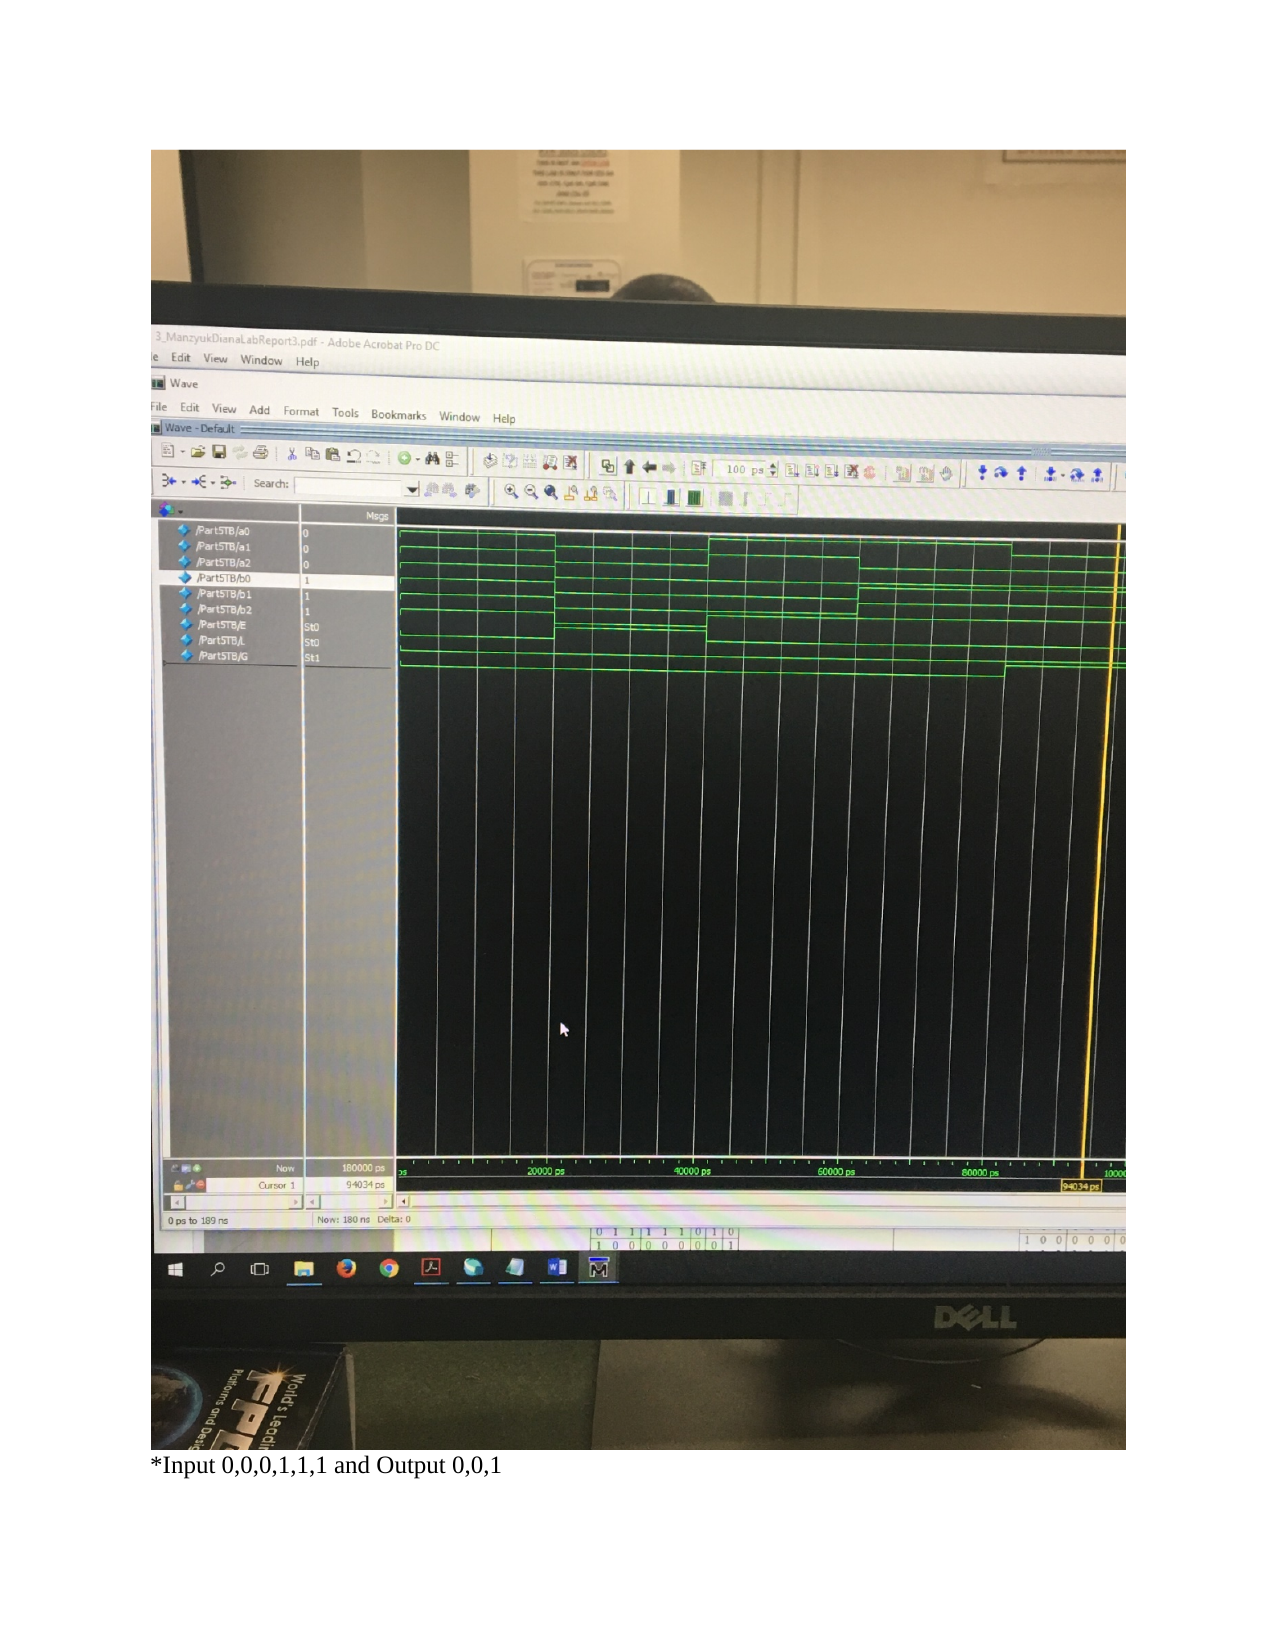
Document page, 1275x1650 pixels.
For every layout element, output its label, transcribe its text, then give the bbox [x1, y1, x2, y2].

picture [152, 151, 1126, 1448]
text *Input 0,0,0,1,1,1 and Output 0,0,1 [150, 1450, 1125, 1479]
